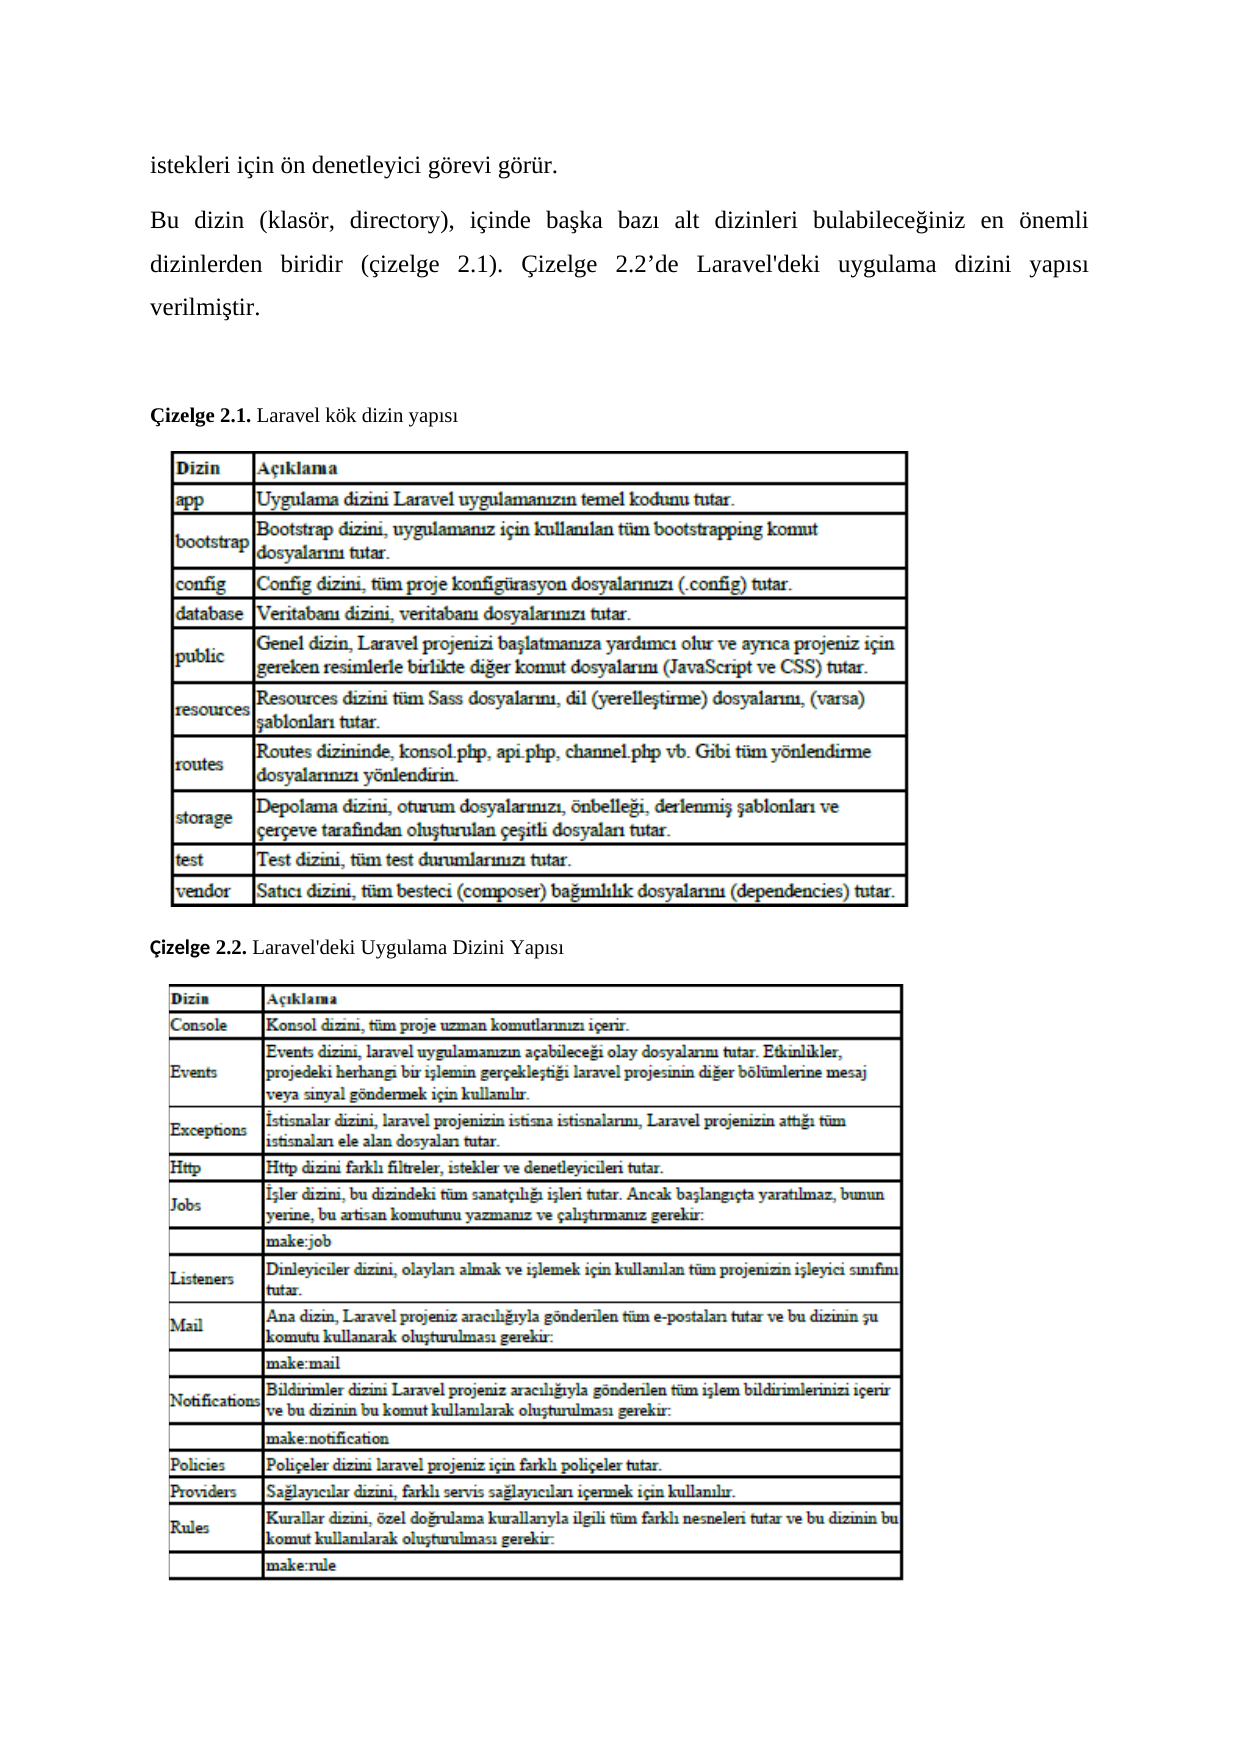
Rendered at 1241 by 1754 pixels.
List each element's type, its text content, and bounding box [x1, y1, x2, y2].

text Çizelge 2.1. Laravel kök dizin yapısı [150, 403, 1090, 427]
text Bu dizin (klasör, directory), içinde başka bazı alt dizinleri bulabileceğiniz en önemli dizinlerden biridir (çizelge 2.1). Çizelge 2.2’de Laravel'deki uygulama dizini yapısı verilmiştir. [150, 206, 1090, 321]
text Çizelge 2.2. Laravel'deki Uygulama Dizini Yapısı [150, 934, 1090, 959]
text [150, 150, 1090, 179]
